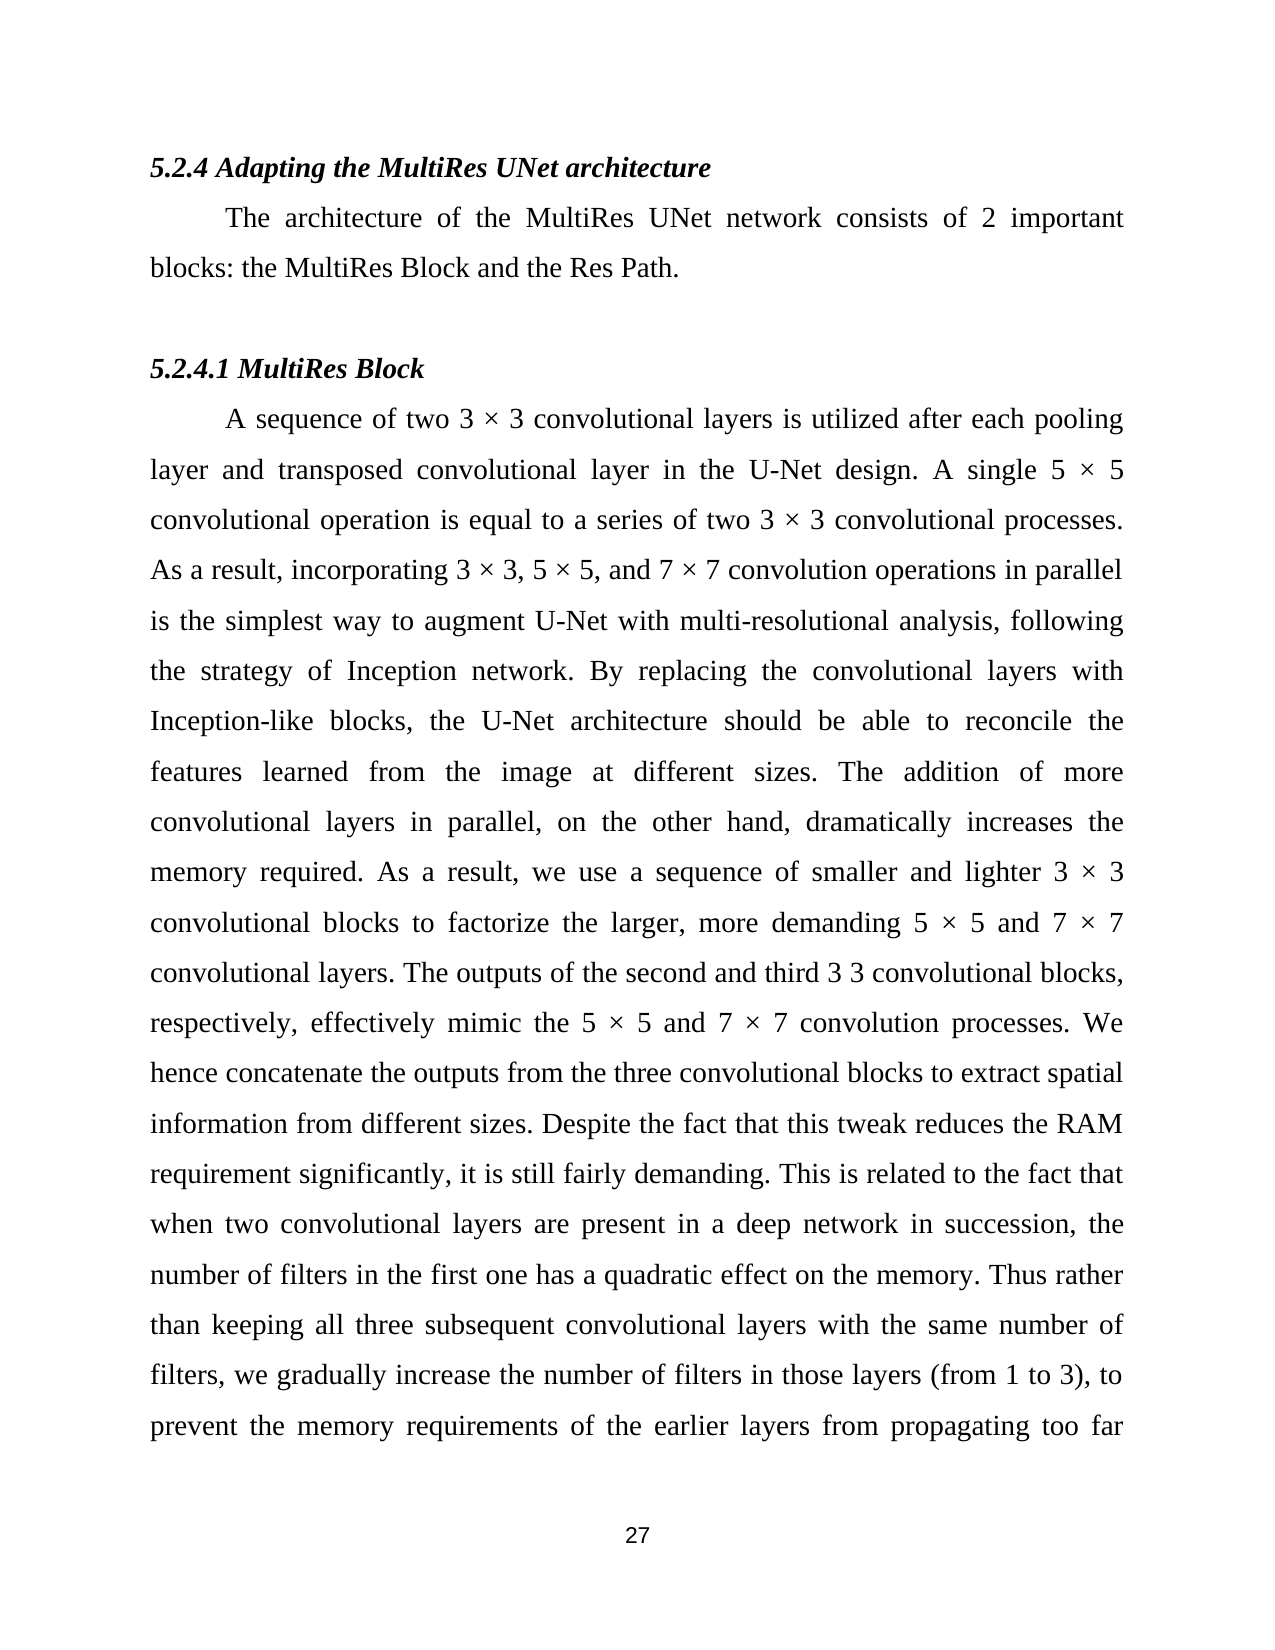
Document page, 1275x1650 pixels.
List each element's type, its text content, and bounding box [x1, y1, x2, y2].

text 5.2.4.1 MultiRes Block [150, 351, 1125, 385]
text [150, 402, 1125, 1441]
text 5.2.4 Adapting the MultiRes UNet architecture [150, 150, 1125, 183]
text The architecture of the MultiRes UNet network consists of 2 important blocks: the MultiRes Block and the Res Path. [150, 200, 1125, 284]
